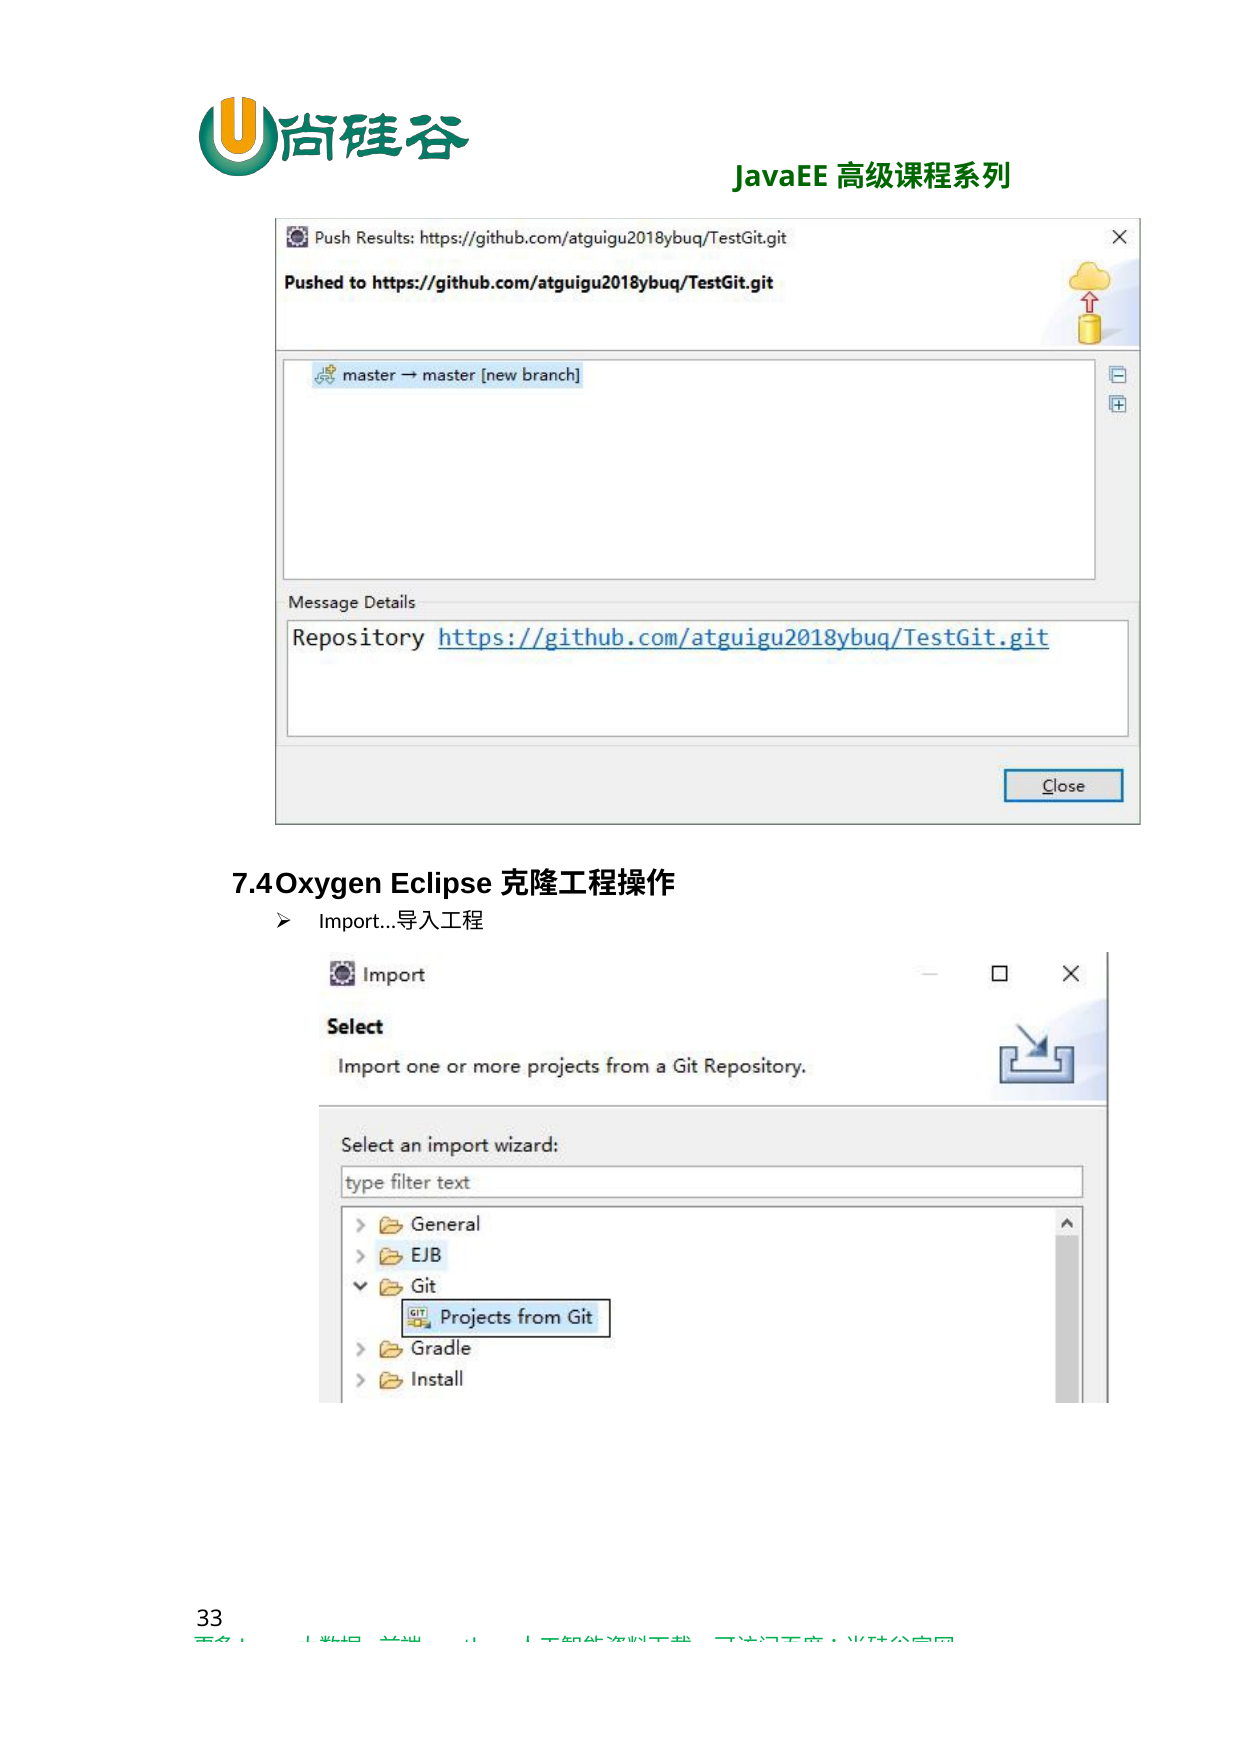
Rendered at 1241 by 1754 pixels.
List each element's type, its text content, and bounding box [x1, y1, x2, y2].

picture [187, 88, 476, 184]
picture [318, 952, 1110, 1403]
list Oxygen Eclipse 克隆工程操作 [232, 863, 1238, 902]
picture [275, 218, 1141, 825]
list Import...导入工程 [275, 905, 1238, 934]
